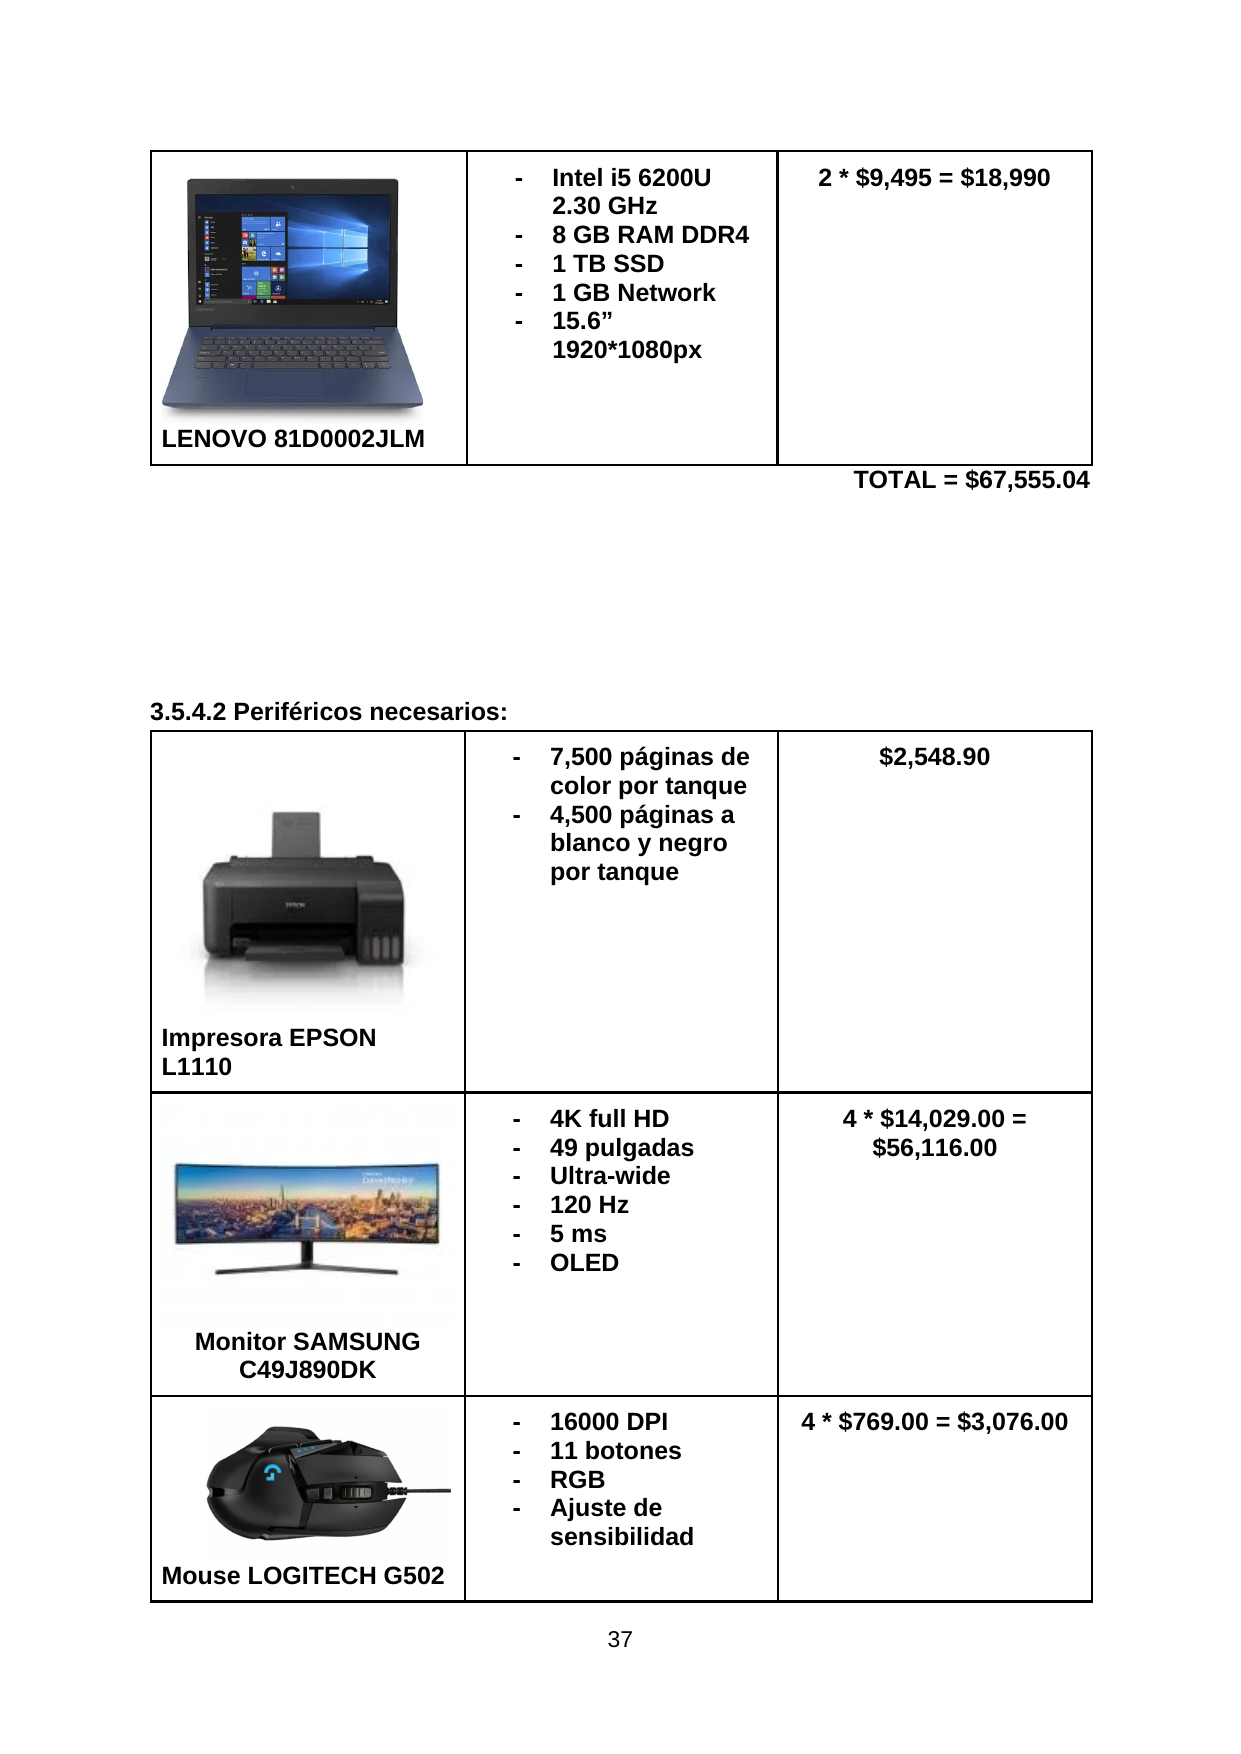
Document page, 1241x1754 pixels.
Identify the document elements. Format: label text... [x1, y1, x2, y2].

table_cell Mouse LOGITECH G502 [152, 1397, 464, 1600]
table_cell 2 * $9,495 = $18,990 [779, 152, 1091, 463]
text 3.5.4.2 Periféricos necesarios: [150, 697, 1090, 725]
table_cell 4 * $769.00 = $3,076.00 [779, 1397, 1091, 1600]
table_cell Intel i5 6200U 2.30 GHz 8 GB RAM DDR4 1 TB SSD 1 GB Network 15.6” 1920*1080px [468, 152, 776, 463]
picture [161, 742, 443, 1024]
table_header Impresora EPSON L1110 [152, 732, 464, 1091]
picture [161, 162, 424, 425]
table_cell 16000 DPI 11 botones RGB Ajuste de sensibilidad [466, 1397, 777, 1600]
table_header $2,548.90 [779, 732, 1091, 1091]
table_cell 4 * $14,029.00 = $56,116.00 [779, 1094, 1091, 1395]
table_cell 4K full HD 49 pulgadas Ultra-wide 120 Hz 5 ms OLED [466, 1094, 777, 1395]
table_cell Monitor SAMSUNG C49J890DK [152, 1094, 464, 1395]
table_cell LENOVO 81D0002JLM [152, 152, 466, 463]
picture [207, 1408, 450, 1560]
picture [161, 1103, 454, 1327]
text TOTAL = $67,555.04 [150, 466, 1090, 494]
table_header 7,500 páginas de color por tanque 4,500 páginas a blanco y negro por tanque [466, 732, 777, 1091]
